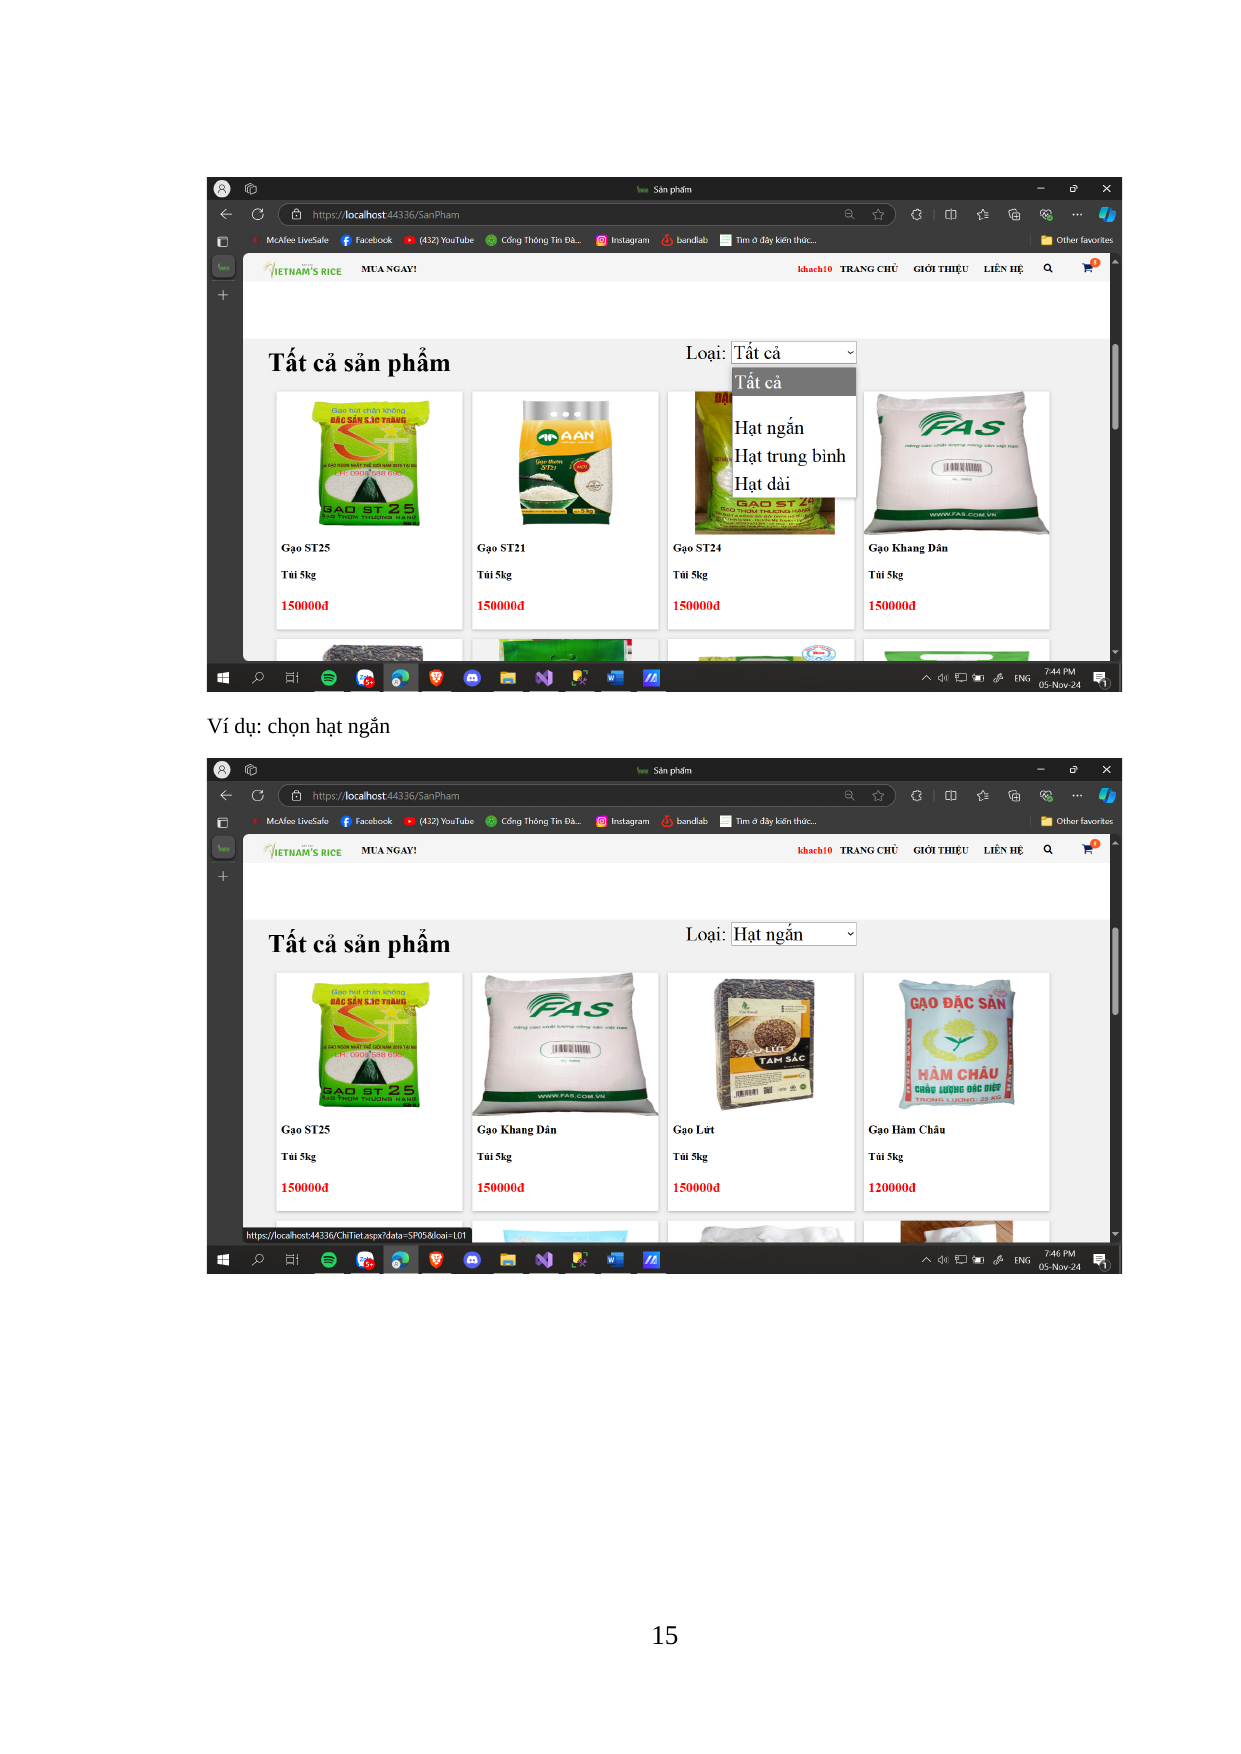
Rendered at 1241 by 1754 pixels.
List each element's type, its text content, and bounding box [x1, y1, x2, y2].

picture [206, 177, 1123, 692]
text Ví dụ: chọn hạt ngắn [207, 713, 1122, 738]
picture [206, 758, 1123, 1274]
